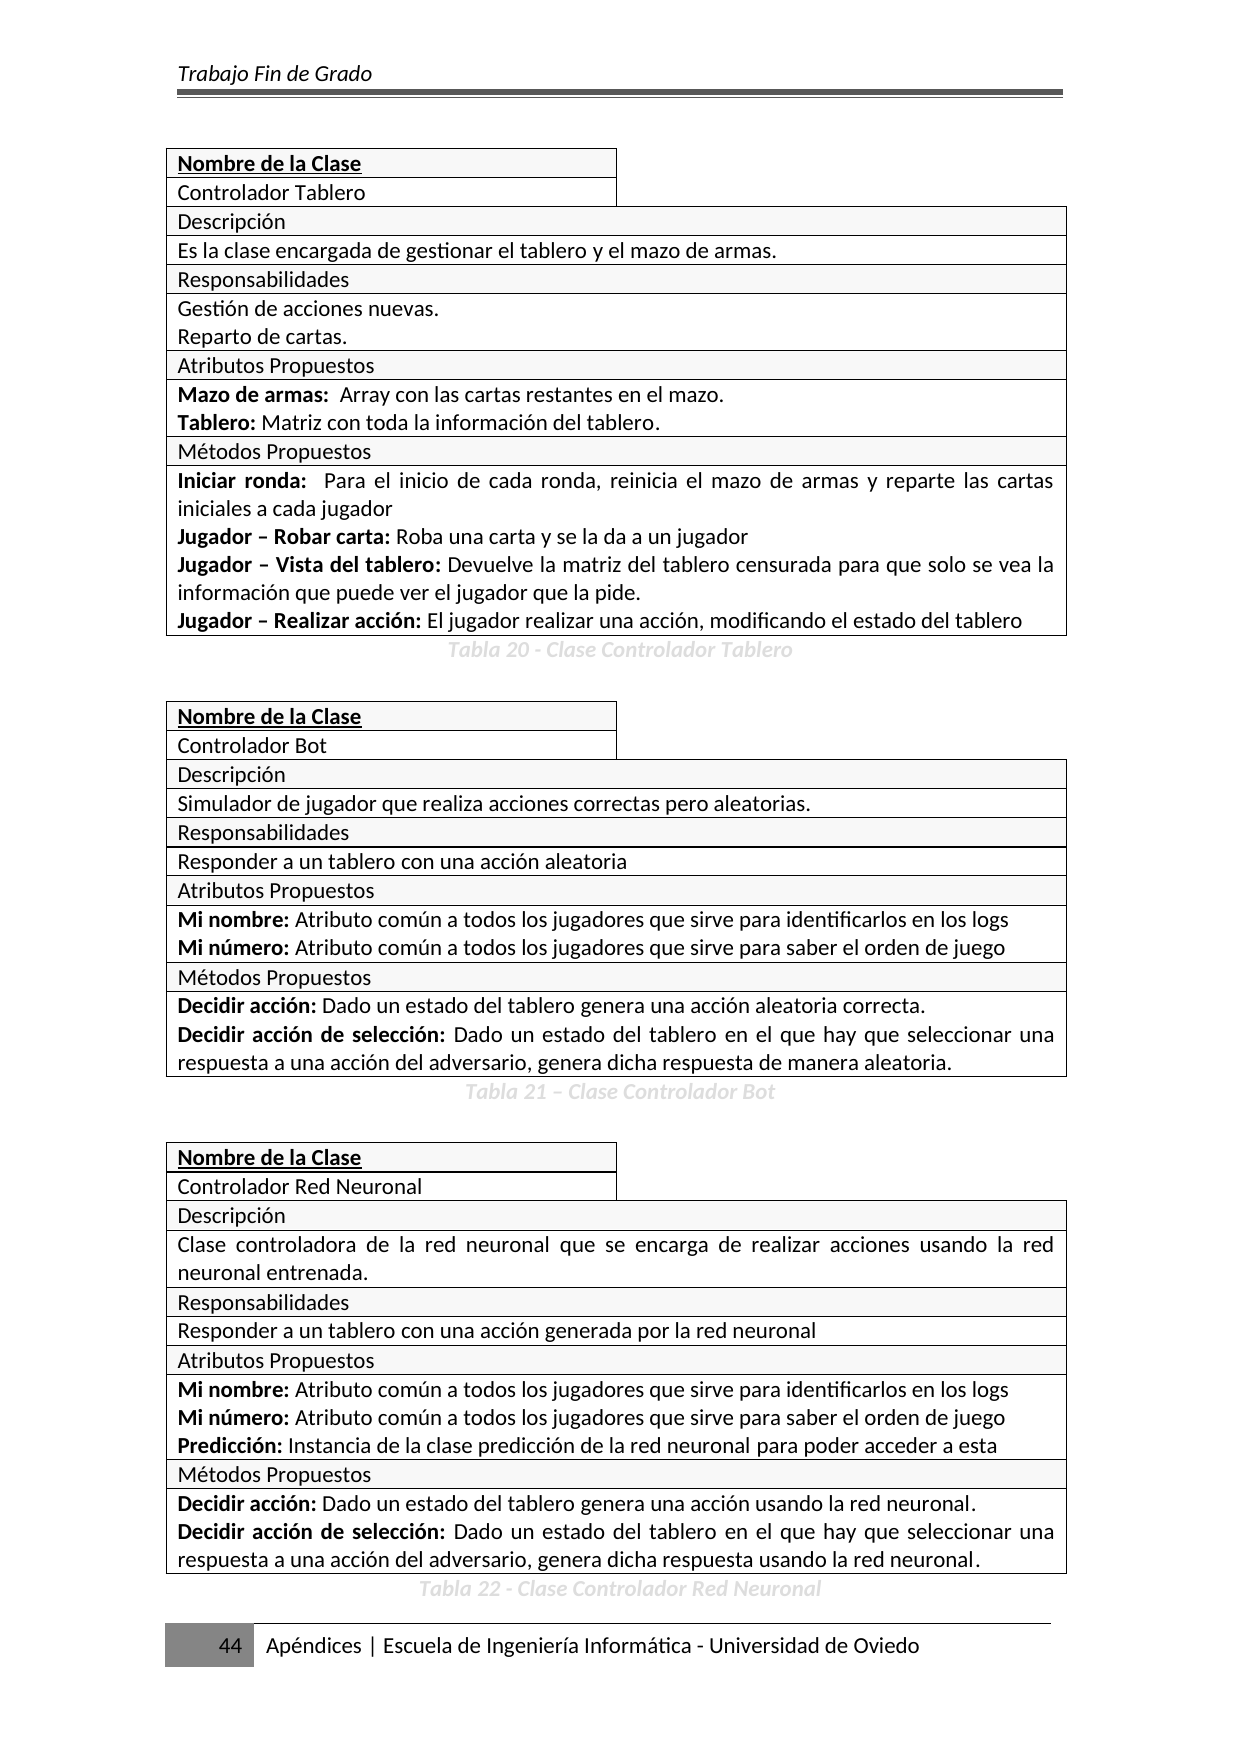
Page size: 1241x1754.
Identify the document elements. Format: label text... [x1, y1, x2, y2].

table_cell Responsabilidades [167, 1288, 1066, 1316]
table_cell Gestión de acciones nuevas. Reparto de cartas. [167, 294, 1066, 350]
table_cell Métodos Propuestos [167, 1460, 1066, 1488]
table_header Nombre de la Clase [167, 702, 616, 730]
table_cell Mi nombre: Atributo común a todos los jugadores que sirve para identificarlos en los logs Mi número: Atributo común a todos los jugadores que sirve para saber el orden de juego Predicción: Instancia de la clase predicción de la red neuronal para poder acceder a esta [167, 1375, 1066, 1459]
table_cell Métodos Propuestos [167, 963, 1066, 991]
table_cell Decidir acción: Dado un estado del tablero genera una acción usando la red neuronal. Decidir acción de selección: Dado un estado del tablero en el que hay que seleccionar una respuesta a una acción del adversario, genera dicha respuesta usando la red neuronal. [167, 1489, 1066, 1573]
table_cell Mi nombre: Atributo común a todos los jugadores que sirve para identificarlos en los logs Mi número: Atributo común a todos los jugadores que sirve para saber el orden de juego [167, 906, 1066, 962]
table_cell Descripción [167, 207, 1066, 235]
table_cell Responder a un tablero con una acción aleatoria [167, 848, 1066, 875]
table_cell Responsabilidades [167, 818, 1066, 846]
table_cell Descripción [167, 760, 1066, 788]
table_cell Simulador de jugador que realiza acciones correctas pero aleatorias. [167, 789, 1066, 817]
table_cell Descripción [167, 1201, 1066, 1229]
table_cell Controlador Tablero [167, 178, 616, 206]
table_header Nombre de la Clase [167, 1143, 616, 1171]
table_cell Atributos Propuestos [167, 1346, 1066, 1374]
table_cell Es la clase encargada de gestionar el tablero y el mazo de armas. [167, 236, 1066, 264]
table_cell Controlador Bot [167, 731, 616, 759]
table_cell Clase controladora de la red neuronal que se encarga de realizar acciones usando la red neuronal entrenada. [167, 1231, 1066, 1287]
table_cell Mazo de armas: Array con las cartas restantes en el mazo. Tablero: Matriz con toda la información del tablero. [167, 380, 1066, 436]
table_cell Métodos Propuestos [167, 437, 1066, 465]
table_header Nombre de la Clase [167, 149, 616, 177]
table_cell Atributos Propuestos [167, 876, 1066, 904]
table_cell Controlador Red Neuronal [167, 1173, 616, 1200]
table_cell Atributos Propuestos [167, 351, 1066, 379]
table_cell Decidir acción: Dado un estado del tablero genera una acción aleatoria correcta. Decidir acción de selección: Dado un estado del tablero en el que hay que seleccionar una respuesta a una acción del adversario, genera dicha respuesta de manera aleatoria. [167, 992, 1066, 1076]
table_cell Iniciar ronda: Para el inicio de cada ronda, reinicia el mazo de armas y reparte las cartas iniciales a cada jugador Jugador – Robar carta: Roba una carta y se la da a un jugador Jugador – Vista del tablero: Devuelve la matriz del tablero censurada para que solo se vea la información que puede ver el jugador que la pide. Jugador – Realizar acción: El jugador realizar una acción, modificando el estado del tablero [167, 466, 1066, 634]
table_cell Responsabilidades [167, 265, 1066, 293]
table_cell Responder a un tablero con una acción generada por la red neuronal [167, 1317, 1066, 1345]
